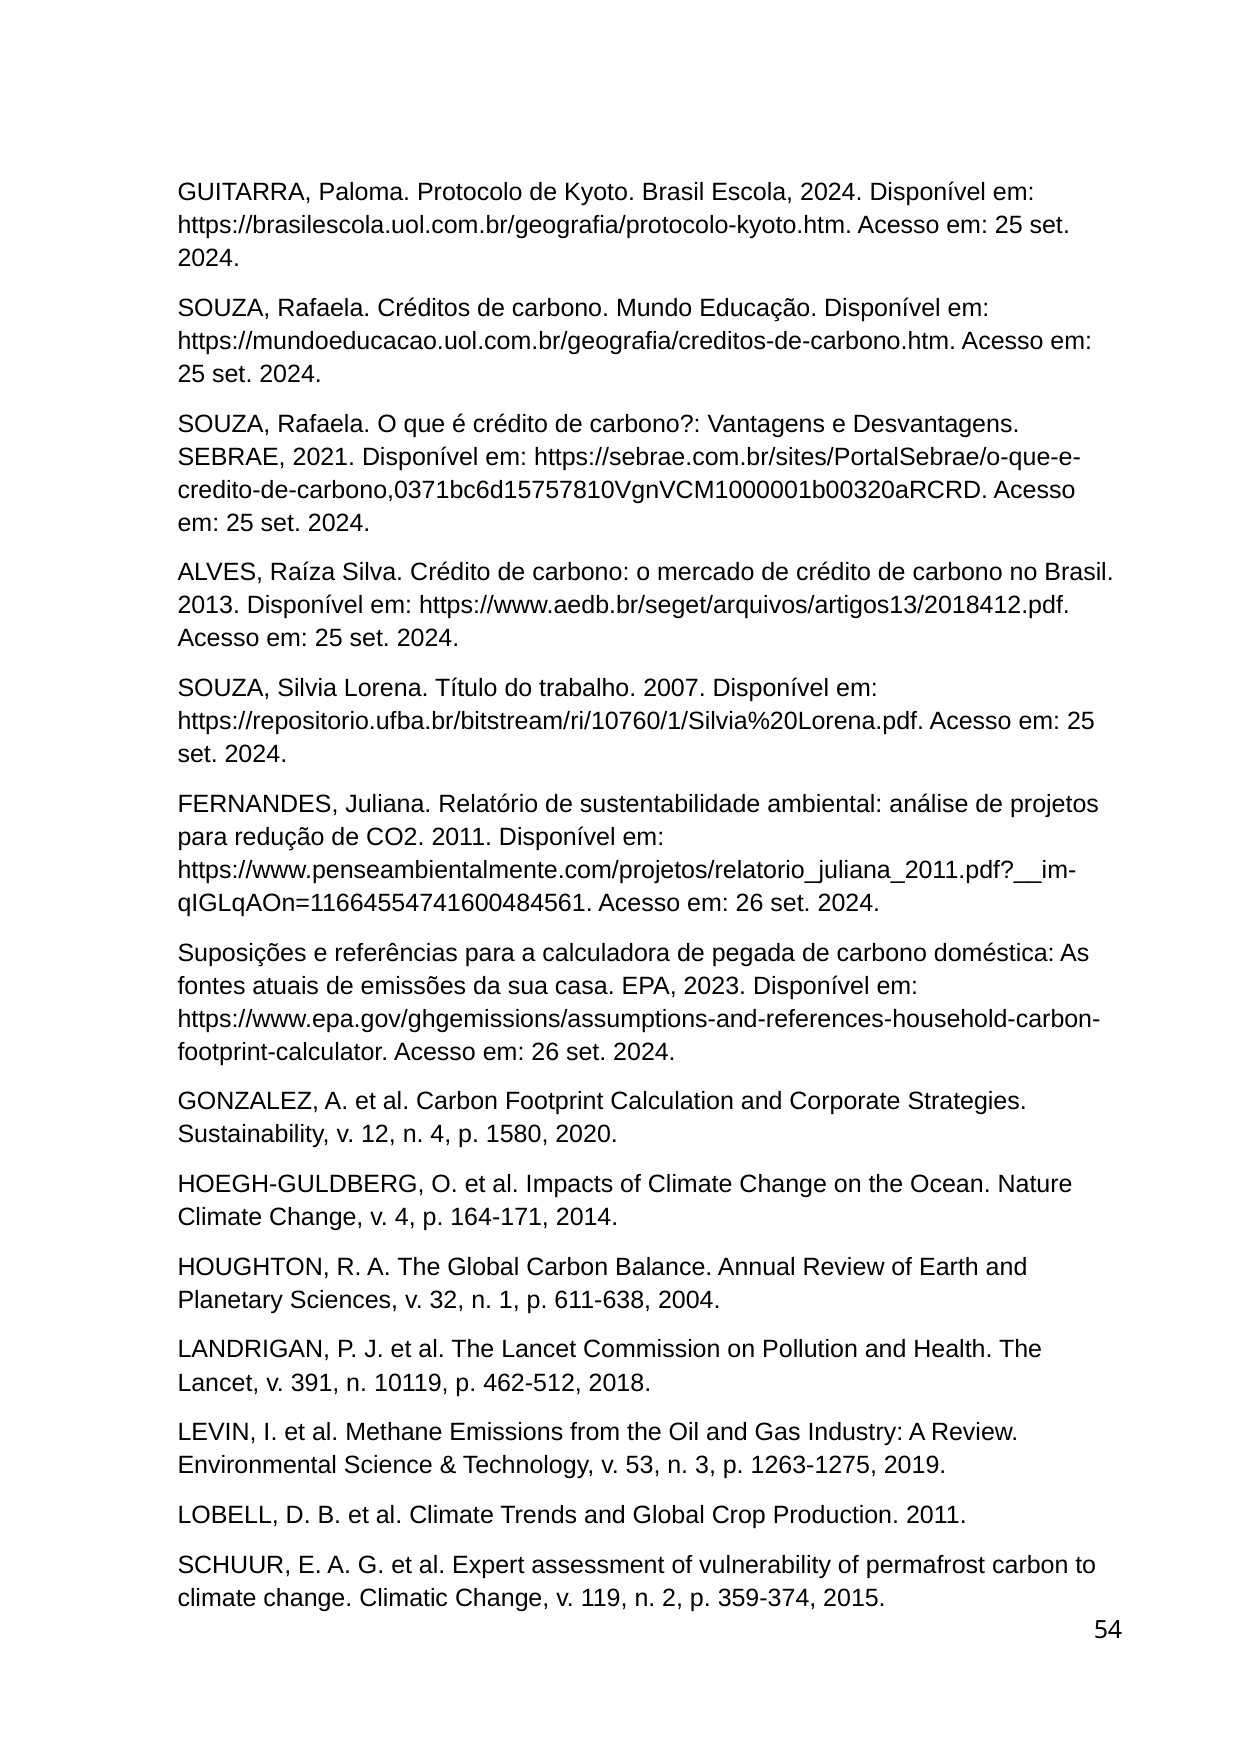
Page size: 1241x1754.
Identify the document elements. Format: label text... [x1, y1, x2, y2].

text SOUZA, Rafaela. O que é crédito de carbono?: Vantagens e Desvantagens. SEBRAE, 2021. Disponível em: https://sebrae.com.br/sites/PortalSebrae/o-que-e-credito-de-carbono,0371bc6d15757810VgnVCM1000001b00320aRCRD. Acesso em: 25 set. 2024. [177, 409, 1122, 536]
text HOUGHTON, R. A. The Global Carbon Balance. Annual Review of Earth and Planetary Sciences, v. 32, n. 1, p. 611-638, 2004. [177, 1252, 1122, 1313]
text HOEGH-GULDBERG, O. et al. Impacts of Climate Change on the Ocean. Nature Climate Change, v. 4, p. 164-171, 2014. [177, 1169, 1122, 1231]
text GONZALEZ, A. et al. Carbon Footprint Calculation and Corporate Strategies. Sustainability, v. 12, n. 4, p. 1580, 2020. [177, 1086, 1122, 1148]
text SOUZA, Rafaela. Créditos de carbono. Mundo Educação. Disponível em: https://mundoeducacao.uol.com.br/geografia/creditos-de-carbono.htm. Acesso em: 25 set. 2024. [177, 293, 1122, 388]
text LOBELL, D. B. et al. Climate Trends and Global Crop Production. 2011. [177, 1500, 1122, 1529]
text SCHUUR, E. A. G. et al. Expert assessment of vulnerability of permafrost carbon to climate change. Climatic Change, v. 119, n. 2, p. 359-374, 2015. [177, 1549, 1122, 1611]
text Suposições e referências para a calculadora de pegada de carbono doméstica: As fontes atuais de emissões da sua casa. EPA, 2023. Disponível em: https://www.epa.gov/ghgemissions/assumptions-and-references-household-carbon-footprint-calculator. Acesso em: 26 set. 2024. [177, 938, 1122, 1065]
text LEVIN, I. et al. Methane Emissions from the Oil and Gas Industry: A Review. Environmental Science & Technology, v. 53, n. 3, p. 1263-1275, 2019. [177, 1417, 1122, 1479]
text FERNANDES, Juliana. Relatório de sustentabilidade ambiental: análise de projetos para redução de CO2. 2011. Disponível em: https://www.penseambientalmente.com/projetos/relatorio_juliana_2011.pdf?__im-qIGLqAOn=11664554741600484561. Acesso em: 26 set. 2024. [177, 789, 1122, 917]
text ALVES, Raíza Silva. Crédito de carbono: o mercado de crédito de carbono no Brasil. 2013. Disponível em: https://www.aedb.br/seget/arquivos/artigos13/2018412.pdf. Acesso em: 25 set. 2024. [177, 557, 1122, 652]
text SOUZA, Silvia Lorena. Título do trabalho. 2007. Disponível em: https://repositorio.ufba.br/bitstream/ri/10760/1/Silvia%20Lorena.pdf. Acesso em: 25 set. 2024. [177, 673, 1122, 768]
text GUITARRA, Paloma. Protocolo de Kyoto. Brasil Escola, 2024. Disponível em: https://brasilescola.uol.com.br/geografia/protocolo-kyoto.htm. Acesso em: 25 set. 2024. [177, 177, 1122, 272]
text LANDRIGAN, P. J. et al. The Lancet Commission on Pollution and Health. The Lancet, v. 391, n. 10119, p. 462-512, 2018. [177, 1334, 1122, 1396]
